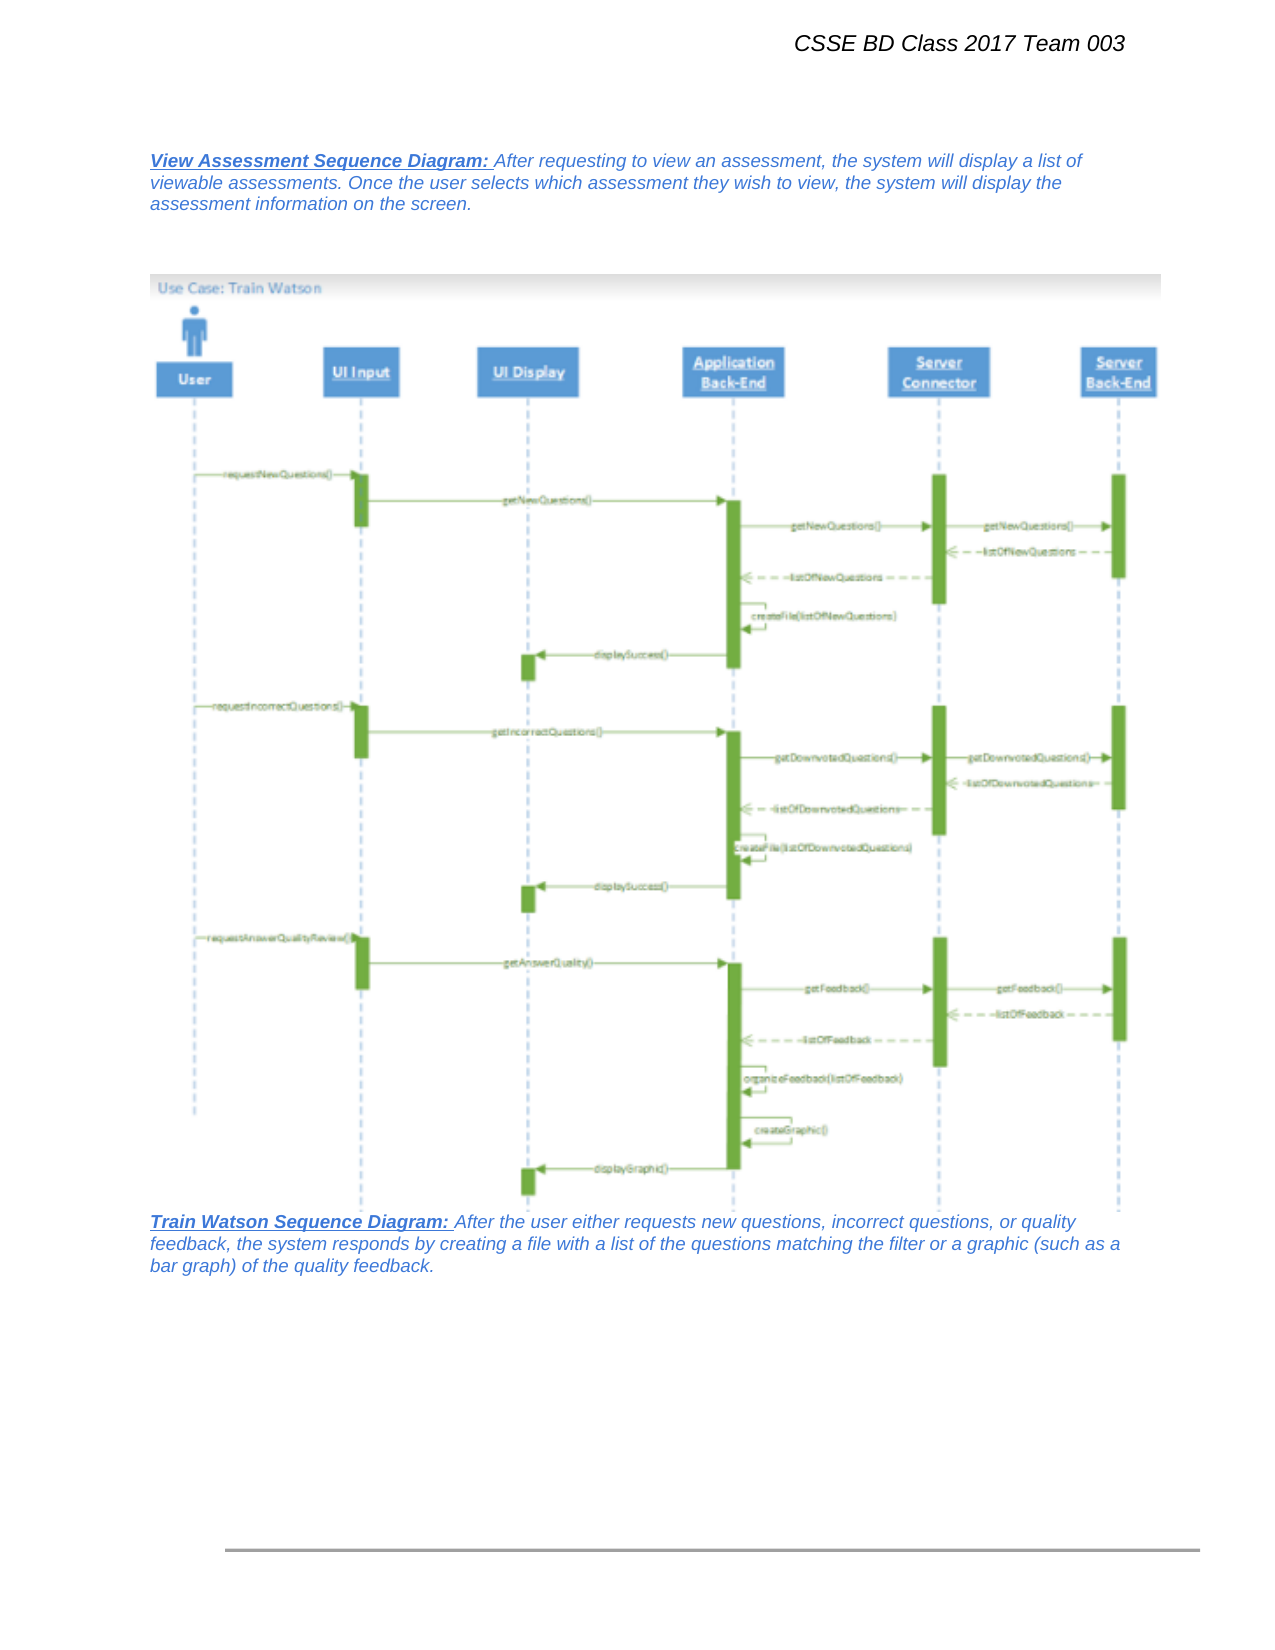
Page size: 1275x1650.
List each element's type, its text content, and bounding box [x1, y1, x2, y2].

picture [150, 274, 1161, 1212]
subtitle View Assessment Sequence Diagram: After requesting to view an assessment, the system will display a list of viewable assessments. Once the user selects which assessment they wish to view, the system will display the assessment information on the screen. [150, 150, 1125, 215]
subtitle Train Watson Sequence Diagram: After the user either requests new questions, incorrect questions, or quality feedback, the system responds by creating a file with a list of the questions matching the filter or a graphic (such as a bar graph) of the quality feedback. [150, 1212, 1125, 1276]
